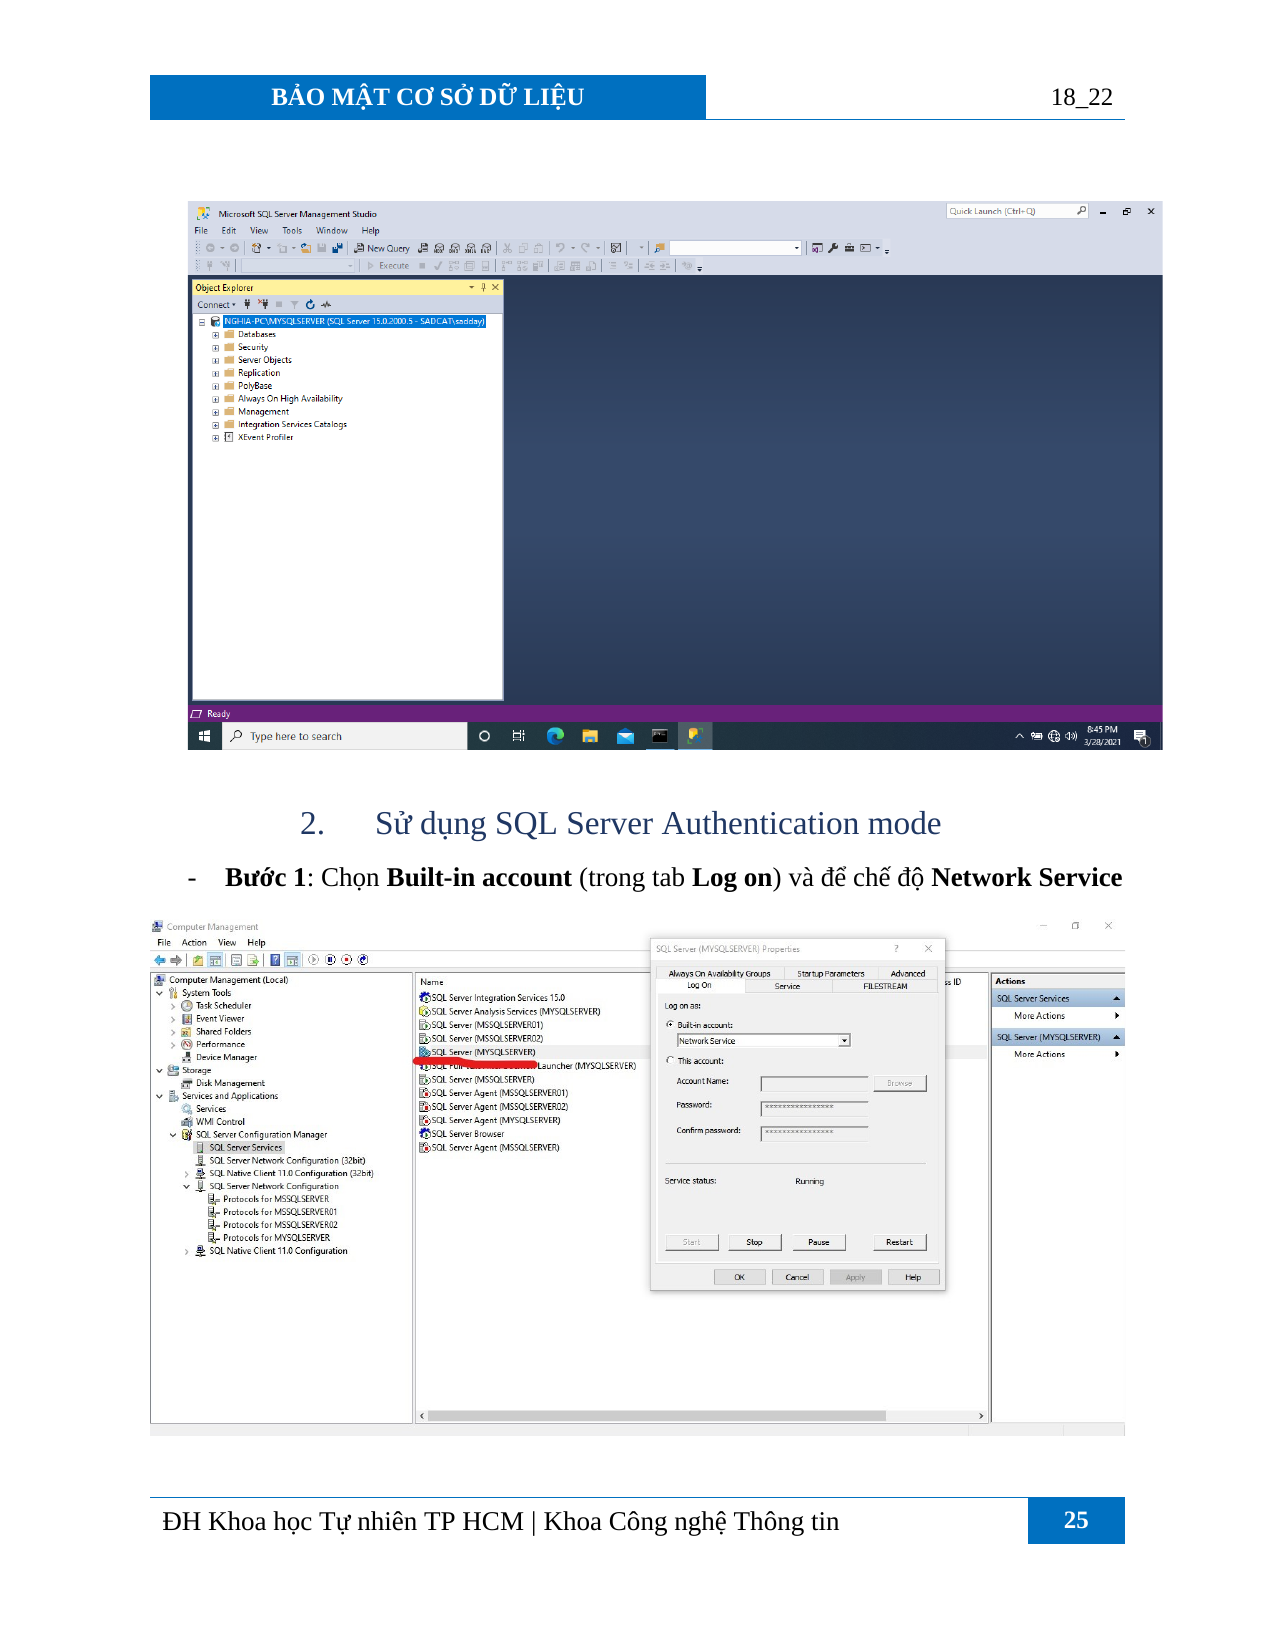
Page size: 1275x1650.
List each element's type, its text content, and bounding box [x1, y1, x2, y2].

picture [150, 969, 1125, 1486]
list Bước 1: Chọn Built-in account (trong tab Log on) và để chế độ Network Service [187, 911, 1125, 942]
picture [187, 251, 1163, 800]
subtitle Sử dụng SQL Server Authentication mode [300, 854, 1125, 892]
